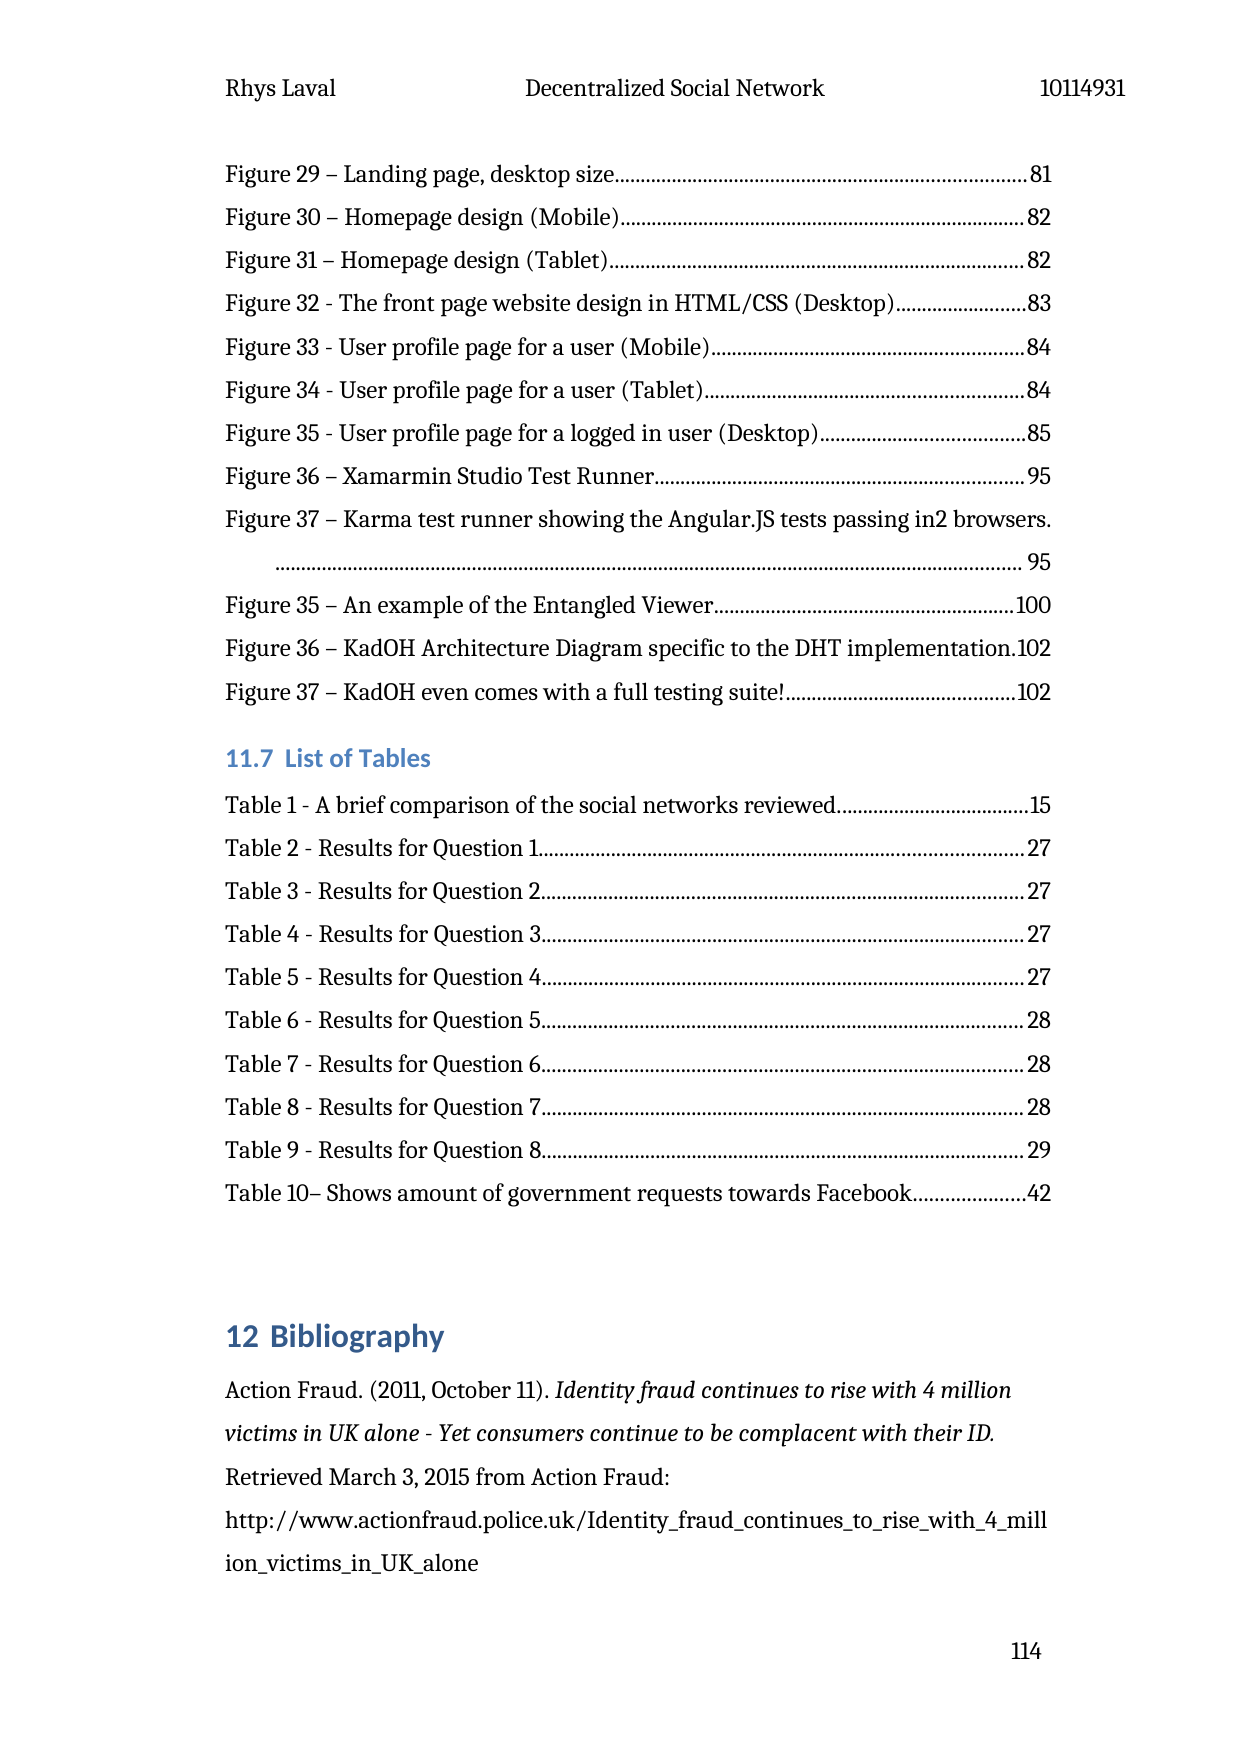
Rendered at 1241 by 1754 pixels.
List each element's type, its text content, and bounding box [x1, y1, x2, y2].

text Figure 36 – KadOH Architecture Diagram specific to the DHT implementation. 102 [225, 634, 1053, 663]
text Table 2 - Results for Question 1 27 [225, 834, 1053, 863]
text Figure 35 - User profile page for a logged in user (Desktop) 85 [225, 419, 1053, 447]
text Table 5 - Results for Question 4 27 [225, 963, 1053, 992]
text Figure 32 - The front page website design in HTML/CSS (Desktop) 83 [225, 289, 1053, 318]
text Table 7 - Results for Question 6 28 [225, 1049, 1053, 1078]
text Table 10– Shows amount of government requests towards Facebook 42 [225, 1179, 1053, 1208]
text Figure 37 – KadOH even comes with a full testing suite! 102 [225, 677, 1053, 706]
text Table 1 - A brief comparison of the social networks reviewed. 15 [225, 791, 1053, 819]
subtitle List of Tables [225, 741, 1053, 774]
text Table 8 - Results for Question 7 28 [225, 1093, 1053, 1121]
text Table 6 - Results for Question 5 28 [225, 1006, 1053, 1035]
text Figure 29 – Landing page, desktop size 81 [225, 160, 1053, 189]
text Figure 37 – Karma test runner showing the Angular.JS tests passing in2 browsers. 95 [225, 505, 1053, 577]
text Figure 33 - User profile page for a user (Mobile) 84 [225, 332, 1053, 361]
text Figure 31 – Homepage design (Tablet) 82 [225, 246, 1053, 275]
text Table 3 - Results for Question 2 27 [225, 877, 1053, 906]
text Figure 34 - User profile page for a user (Tablet) 84 [225, 376, 1053, 404]
text Table 9 - Results for Question 8 29 [225, 1136, 1053, 1164]
text Table 4 - Results for Question 3 27 [225, 920, 1053, 949]
text Figure 36 – Xamarmin Studio Test Runner 95 [225, 462, 1053, 491]
text Figure 30 – Homepage design (Mobile) 82 [225, 203, 1053, 232]
text Figure 35 – An example of the Entangled Viewer 100 [225, 591, 1053, 620]
